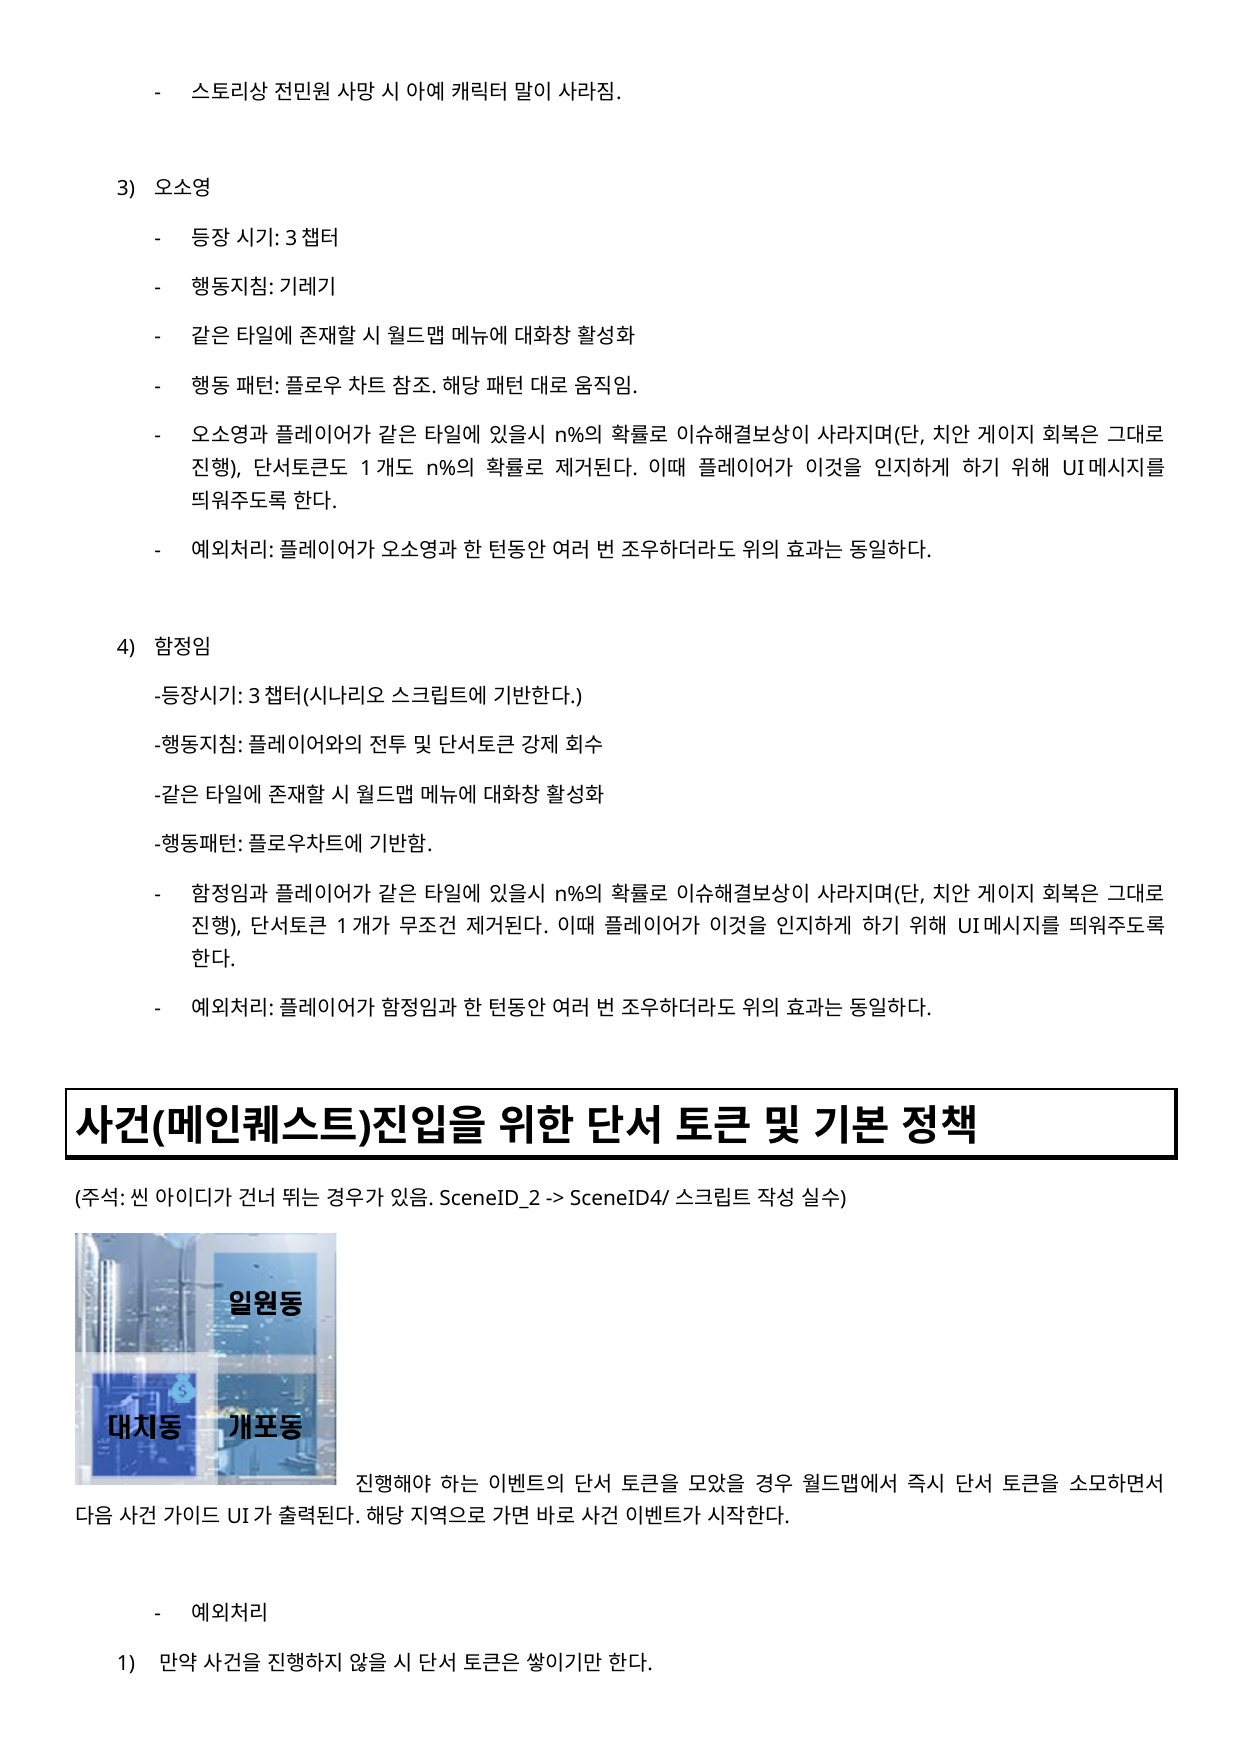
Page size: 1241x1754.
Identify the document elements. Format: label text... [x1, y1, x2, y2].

list 함정임 [117, 630, 1165, 660]
text (주석: 씬 아이디가 건너 뛰는 경우가 있음. SceneID_2 -> SceneID4/ 스크립트 작성 실수) [75, 1181, 1165, 1212]
text 사건(메인퀘스트)진입을 위한 단서 토큰 및 기본 정책 [67, 1090, 1174, 1155]
list -행동지침: 플레이어와의 전투 및 단서토큰 강제 회수 [154, 729, 1165, 759]
list 예외처리: 플레이어가 함정임과 한 턴동안 여러 번 조우하더라도 위의 효과는 동일하다. [154, 992, 1165, 1022]
text 진행해야 하는 이벤트의 단서 토큰을 모았을 경우 월드맵에서 즉시 단서 토큰을 소모하면서 다음 사건 가이드 UI가 출력된다. 해당 지역으로 가면 바로 사건 이벤트가 시작한다. [75, 1467, 1165, 1530]
picture [75, 1233, 337, 1485]
list 예외처리: 플레이어가 오소영과 한 턴동안 여러 번 조우하더라도 위의 효과는 동일하다. [154, 533, 1165, 564]
list 오소영 [117, 172, 1165, 202]
list 행동지침: 기레기 [154, 270, 1165, 301]
list 행동 패턴: 플로우 차트 참조. 해당 패턴 대로 움직임. [154, 369, 1165, 399]
list 같은 타일에 존재할 시 월드맵 메뉴에 대화창 활성화 [154, 320, 1165, 350]
list -같은 타일에 존재할 시 월드맵 메뉴에 대화창 활성화 [154, 778, 1165, 808]
list 오소영과 플레이어가 같은 타일에 있을시 n%의 확률로 이슈해결보상이 사라지며(단, 치안 게이지 회복은 그대로 진행), 단서토큰도 1개도 n%의 확률로 제거된다. 이때 플레이어가 이것을 인지하게 하기 위해 UI메시지를 띄워주도록 한다. [154, 418, 1165, 514]
list 만약 사건을 진행하지 않을 시 단서 토큰은 쌓이기만 한다. [117, 1646, 1165, 1676]
list -등장시기: 3챕터(시나리오 스크립트에 기반한다.) [154, 679, 1165, 710]
list 등장 시기: 3챕터 [154, 221, 1165, 251]
list -행동패턴: 플로우차트에 기반함. [154, 827, 1165, 858]
list 함정임과 플레이어가 같은 타일에 있을시 n%의 확률로 이슈해결보상이 사라지며(단, 치안 게이지 회복은 그대로 진행), 단서토큰 1개가 무조건 제거된다. 이때 플레이어가 이것을 인지하게 하기 위해 UI메시지를 띄워주도록 한다. [154, 877, 1165, 973]
list 스토리상 전민원 사망 시 아예 캐릭터 말이 사라짐. [154, 75, 1165, 105]
list 예외처리 [154, 1596, 1165, 1627]
